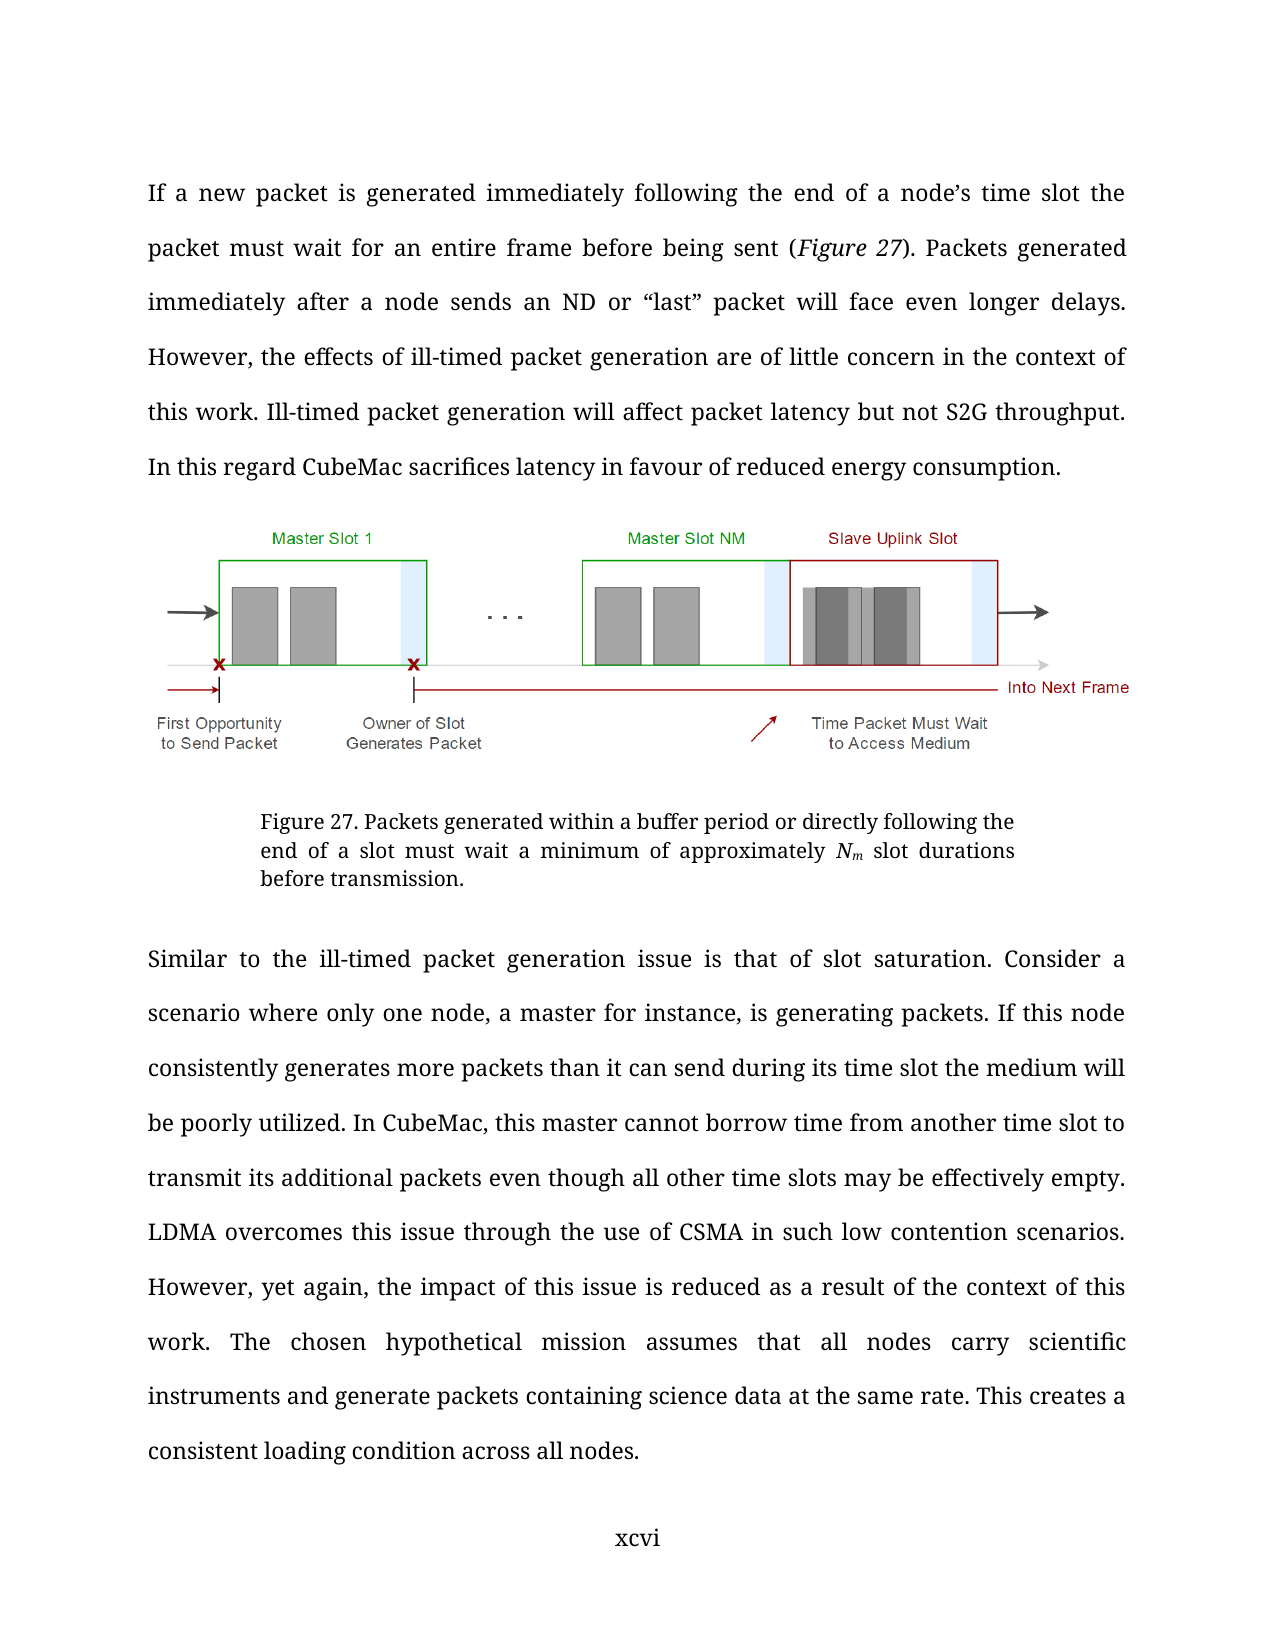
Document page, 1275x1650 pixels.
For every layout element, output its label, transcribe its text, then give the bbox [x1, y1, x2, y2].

text Similar to the ill-timed packet generation issue is that of slot saturation. Consider a scenario where only one node, a master for instance, is generating packets. If this node consistently generates more packets than it can send during its time slot the medium will be poorly utilized. In CubeMac, this master cannot borrow time from another time slot to transmit its additional packets even though all other time slots may be effectively empty. LDMA overcomes this issue through the use of CSMA in such low contention scenarios. However, yet again, the impact of this issue is reduced as a result of the context of this work. The chosen hypothetical mission assumes that all nodes carry scientific instruments and generate packets containing science data at the same rate. This creates a consistent loading condition across all nodes. [148, 943, 1127, 1466]
text Figure 27. Packets generated within a buffer period or directly following the end of a slot must wait a minimum of approximately Nm slot durations before transmission. [260, 807, 1015, 893]
text If a new packet is generated immediately following the end of a node’s time slot the packet must wait for an entire frame before being sent (Figure 27). Packets generated immediately after a node sends an ND or “last” packet will face even longer delays. However, the effects of ill-timed packet generation are of little concern in the context of this work. Ill-timed packet generation will affect packet latency but not S2G throughput. In this regard CubeMac sacrifices latency in favour of reduced energy consumption. [148, 177, 1127, 482]
picture [147, 521, 1142, 768]
